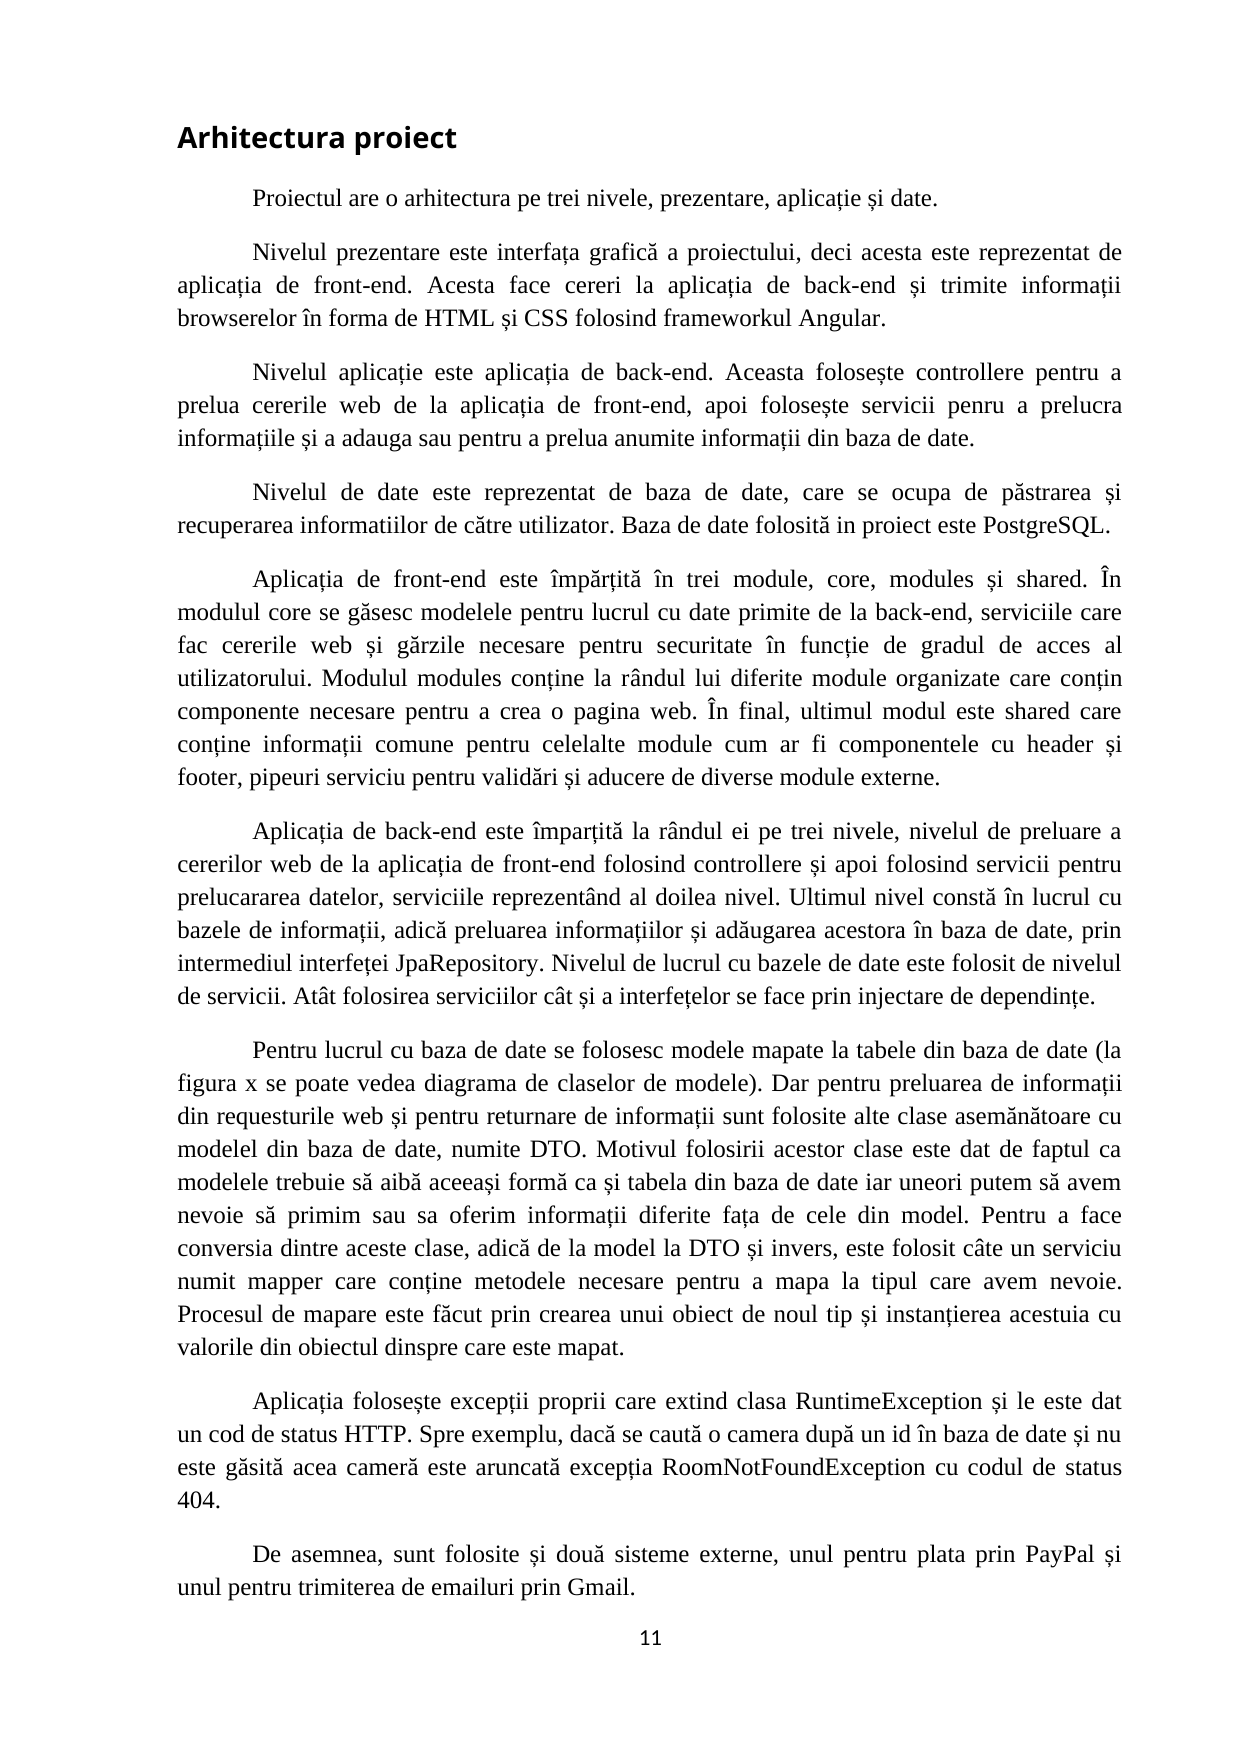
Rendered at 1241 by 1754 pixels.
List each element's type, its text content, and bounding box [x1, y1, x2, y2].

text Pentru lucrul cu baza de date se folosesc modele mapate la tabele din baza de date (la figura x se poate vedea diagrama de claselor de modele). Dar pentru preluarea de informații din requesturile web și pentru returnare de informații sunt folosite alte clase asemănătoare cu modelel din baza de date, numite DTO. Motivul folosirii acestor clase este dat de faptul ca modelele trebuie să aibă aceeași formă ca și tabela din baza de date iar uneori putem să avem nevoie să primim sau sa oferim informații diferite fața de cele din model. Pentru a face conversia dintre aceste clase, adică de la model la DTO și invers, este folosit câte un serviciu numit mapper care conține metodele necesare pentru a mapa la tipul care avem nevoie. Procesul de mapare este făcut prin crearea unui obiect de noul tip și instanțierea acestuia cu valorile din obiectul dinspre care este mapat. [177, 1035, 1123, 1361]
text Nivelul prezentare este interfața grafică a proiectului, deci acesta este reprezentat de aplicația de front-end. Acesta face cereri la aplicația de back-end și trimite informații browserelor în forma de HTML și CSS folosind frameworkul Angular. [177, 237, 1123, 332]
text Nivelul aplicație este aplicația de back-end. Aceasta folosește controllere pentru a prelua cererile web de la aplicația de front-end, apoi folosește servicii penru a prelucra informațiile și a adauga sau pentru a prelua anumite informații din baza de date. [177, 357, 1123, 452]
text Proiectul are o arhitectura pe trei nivele, prezentare, aplicație și date. [177, 183, 1123, 212]
text Arhitectura proiect [177, 117, 1123, 157]
text Aplicația folosește excepții proprii care extind clasa RuntimeException și le este dat un cod de status HTTP. Spre exemplu, dacă se caută o camera după un id în baza de date și nu este găsită acea cameră este aruncată excepția RoomNotFoundException cu codul de status 404. [177, 1386, 1123, 1514]
text Aplicația de front-end este împărțită în trei module, core, modules și shared. În modulul core se găsesc modelele pentru lucrul cu date primite de la back-end, serviciile care fac cererile web și gărzile necesare pentru securitate în funcție de gradul de acces al utilizatorului. Modulul modules conține la rândul lui diferite module organizate care conțin componente necesare pentru a crea o pagina web. În final, ultimul modul este shared care conține informații comune pentru celelalte module cum ar fi componentele cu header și footer, pipeuri serviciu pentru validări și aducere de diverse module externe. [177, 564, 1123, 791]
text Aplicația de back-end este împarțită la rândul ei pe trei nivele, nivelul de preluare a cererilor web de la aplicația de front-end folosind controllere și apoi folosind servicii pentru prelucararea datelor, serviciile reprezentând al doilea nivel. Ultimul nivel constă în lucrul cu bazele de informații, adică preluarea informațiilor și adăugarea acestora în baza de date, prin intermediul interfeței JpaRepository. Nivelul de lucrul cu bazele de date este folosit de nivelul de servicii. Atât folosirea serviciilor cât și a interfețelor se face prin injectare de dependințe. [177, 816, 1123, 1010]
text De asemnea, sunt folosite și două sisteme externe, unul pentru plata prin PayPal și unul pentru trimiterea de emailuri prin Gmail. [177, 1539, 1123, 1601]
text Nivelul de date este reprezentat de baza de date, care se ocupa de păstrarea și recuperarea informatiilor de către utilizator. Baza de date folosită in proiect este PostgreSQL. [177, 477, 1123, 539]
